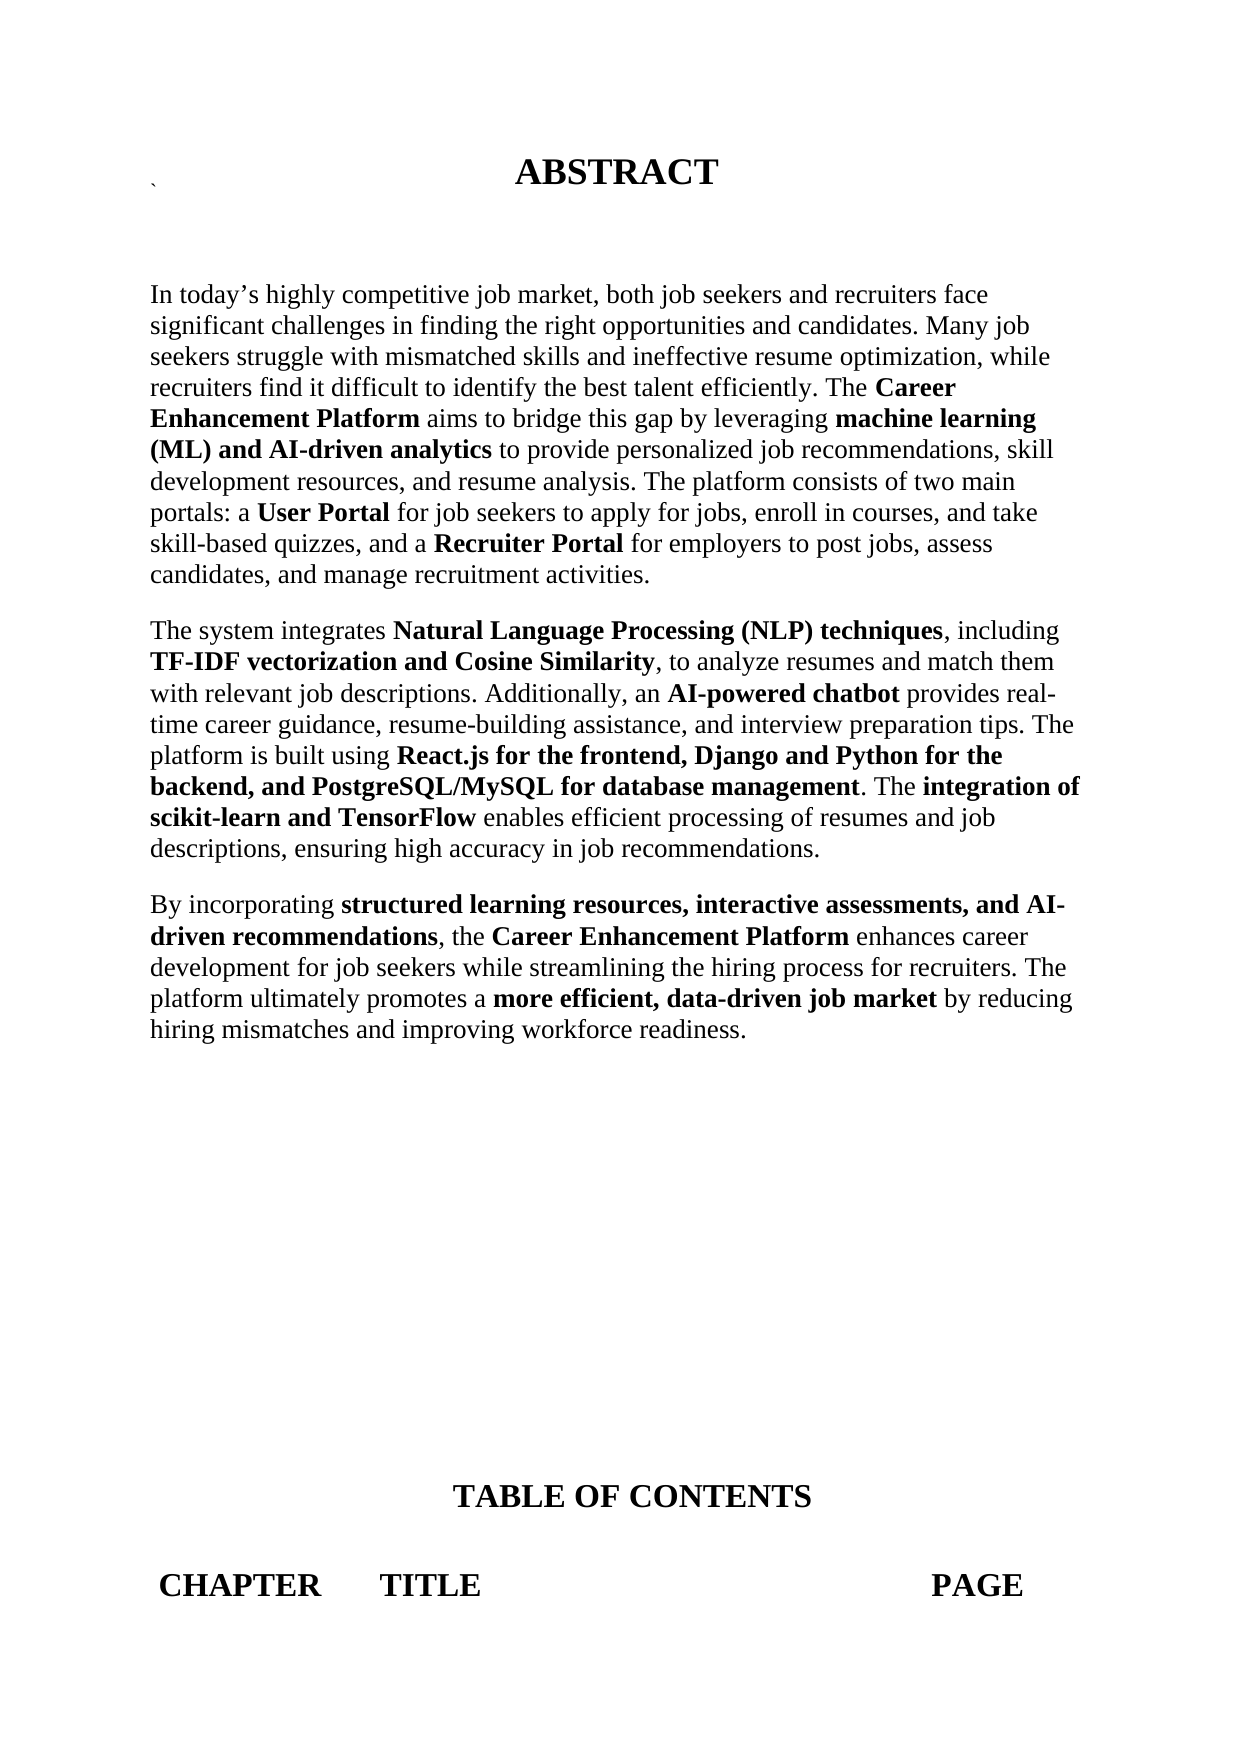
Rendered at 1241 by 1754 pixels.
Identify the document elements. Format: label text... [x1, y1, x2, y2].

text The system integrates Natural Language Processing (NLP) techniques, including TF-IDF vectorization and Cosine Similarity, to analyze resumes and match them with relevant job descriptions. Additionally, an AI-powered chatbot provides real-time career guidance, resume-building assistance, and interview preparation tips. The platform is built using React.js for the frontend, Django and Python for the backend, and PostgreSQL/MySQL for database management. The integration of scikit-learn and TensorFlow enables efficient processing of resumes and job descriptions, ensuring high accuracy in job recommendations. [150, 614, 1090, 863]
text In today’s highly competitive job market, both job seekers and recruiters face significant challenges in finding the right opportunities and candidates. Many job seekers struggle with mismatched skills and ineffective resume optimization, while recruiters find it difficult to identify the best talent efficiently. The Career Enhancement Platform aims to bridge this gap by leveraging machine learning (ML) and AI-driven analytics to provide personalized job recommendations, skill development resources, and resume analysis. The platform consists of two main portals: a User Portal for job seekers to apply for jobs, enroll in courses, and take skill-based quizzes, and a Recruiter Portal for employers to post jobs, assess candidates, and manage recruitment activities. [150, 278, 1090, 589]
text ` [150, 179, 1090, 203]
subtitle TABLE OF CONTENTS [453, 1476, 1090, 1514]
subtitle CHAPTER TITLE PAGE [150, 1566, 1090, 1604]
text By incorporating structured learning resources, interactive assessments, and AI-driven recommendations, the Career Enhancement Platform enhances career development for job seekers while streamlining the hiring process for recruiters. The platform ultimately promotes a more efficient, data-driven job market by reducing hiring mismatches and improving workforce readiness. [150, 888, 1090, 1044]
